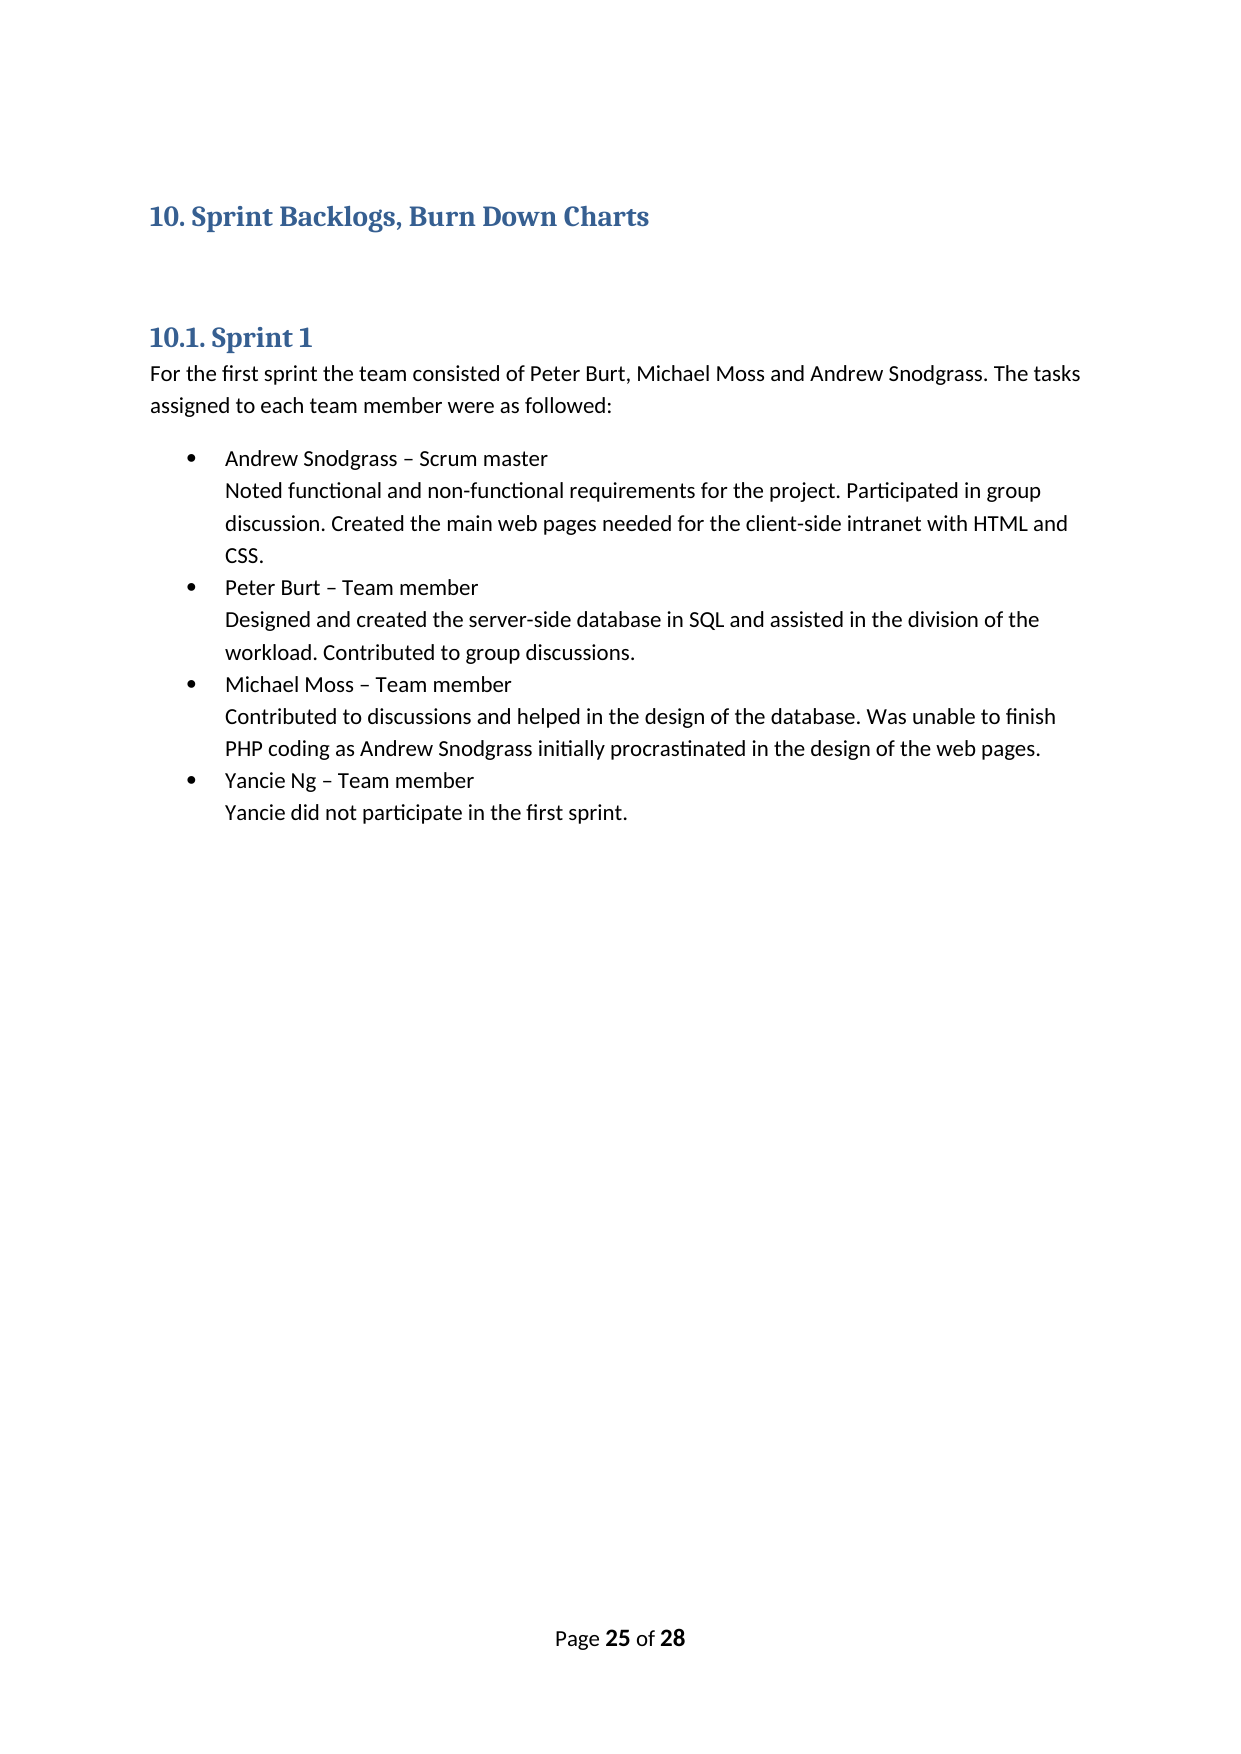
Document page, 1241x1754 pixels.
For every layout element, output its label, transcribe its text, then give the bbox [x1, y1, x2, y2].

list Andrew Snodgrass – Scrum master Noted functional and non-functional requirements for the project. Participated in group discussion. Created the main web pages needed for the client-side intranet with HTML and CSS. [187, 444, 1090, 569]
text For the first sprint the team consisted of Peter Burt, Michael Moss and Andrew Snodgrass. The tasks assigned to each team member were as followed: [150, 359, 1090, 419]
list Yancie Ng – Team member Yancie did not participate in the first sprint. [187, 766, 1090, 827]
subtitle 10. Sprint Backlogs, Burn Down Charts [150, 200, 1090, 233]
subtitle 10.1. Sprint 1 [150, 321, 1090, 354]
list Peter Burt – Team member Designed and created the server-side database in SQL and assisted in the division of the workload. Contributed to group discussions. [187, 573, 1090, 666]
list Michael Moss – Team member Contributed to discussions and helped in the design of the database. Was unable to finish PHP coding as Andrew Snodgrass initially procrastinated in the design of the web pages. [187, 670, 1090, 762]
